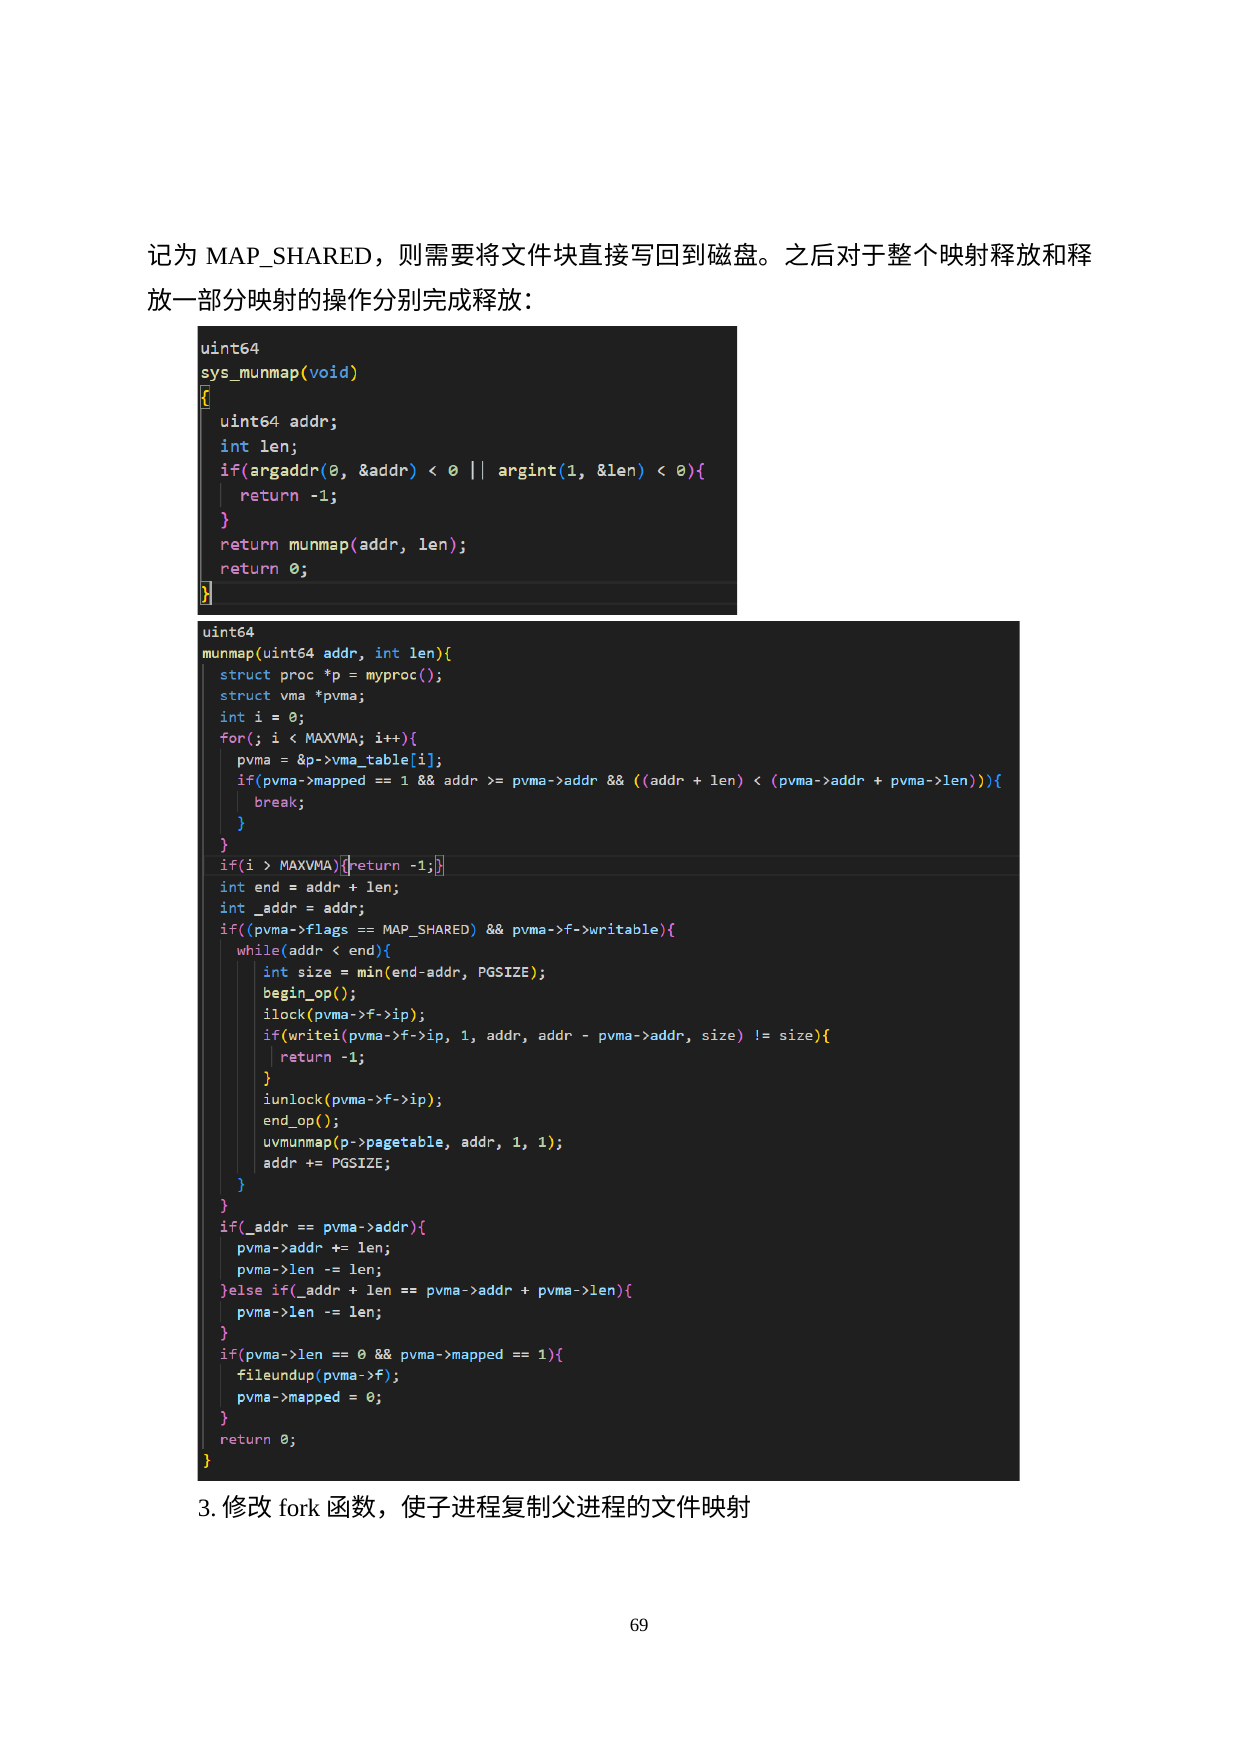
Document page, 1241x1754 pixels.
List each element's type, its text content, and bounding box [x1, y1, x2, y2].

picture [197, 621, 1020, 1481]
text 3. 修改 fork 函数，使子进程复制父进程的文件映射 [148, 1487, 1092, 1523]
picture [197, 326, 738, 615]
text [148, 235, 1092, 317]
